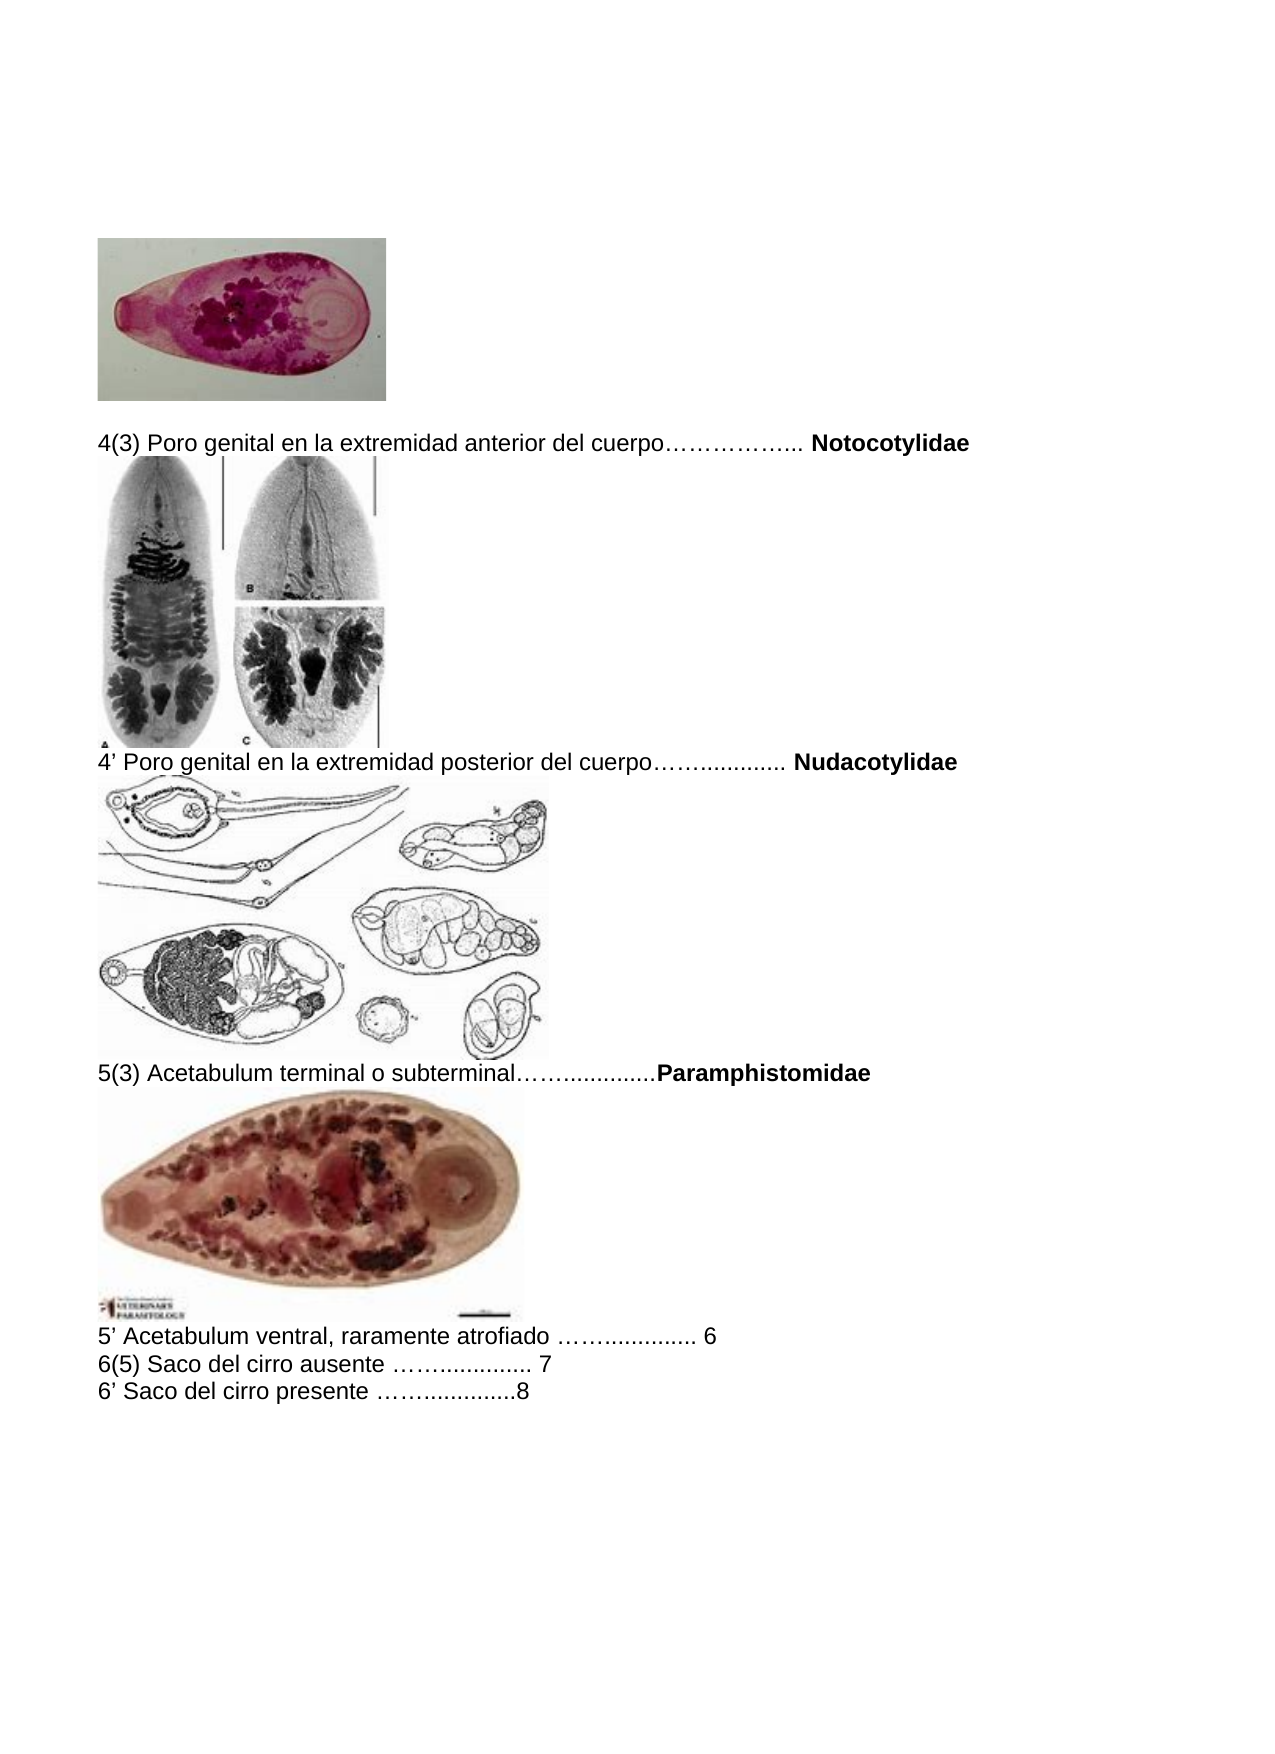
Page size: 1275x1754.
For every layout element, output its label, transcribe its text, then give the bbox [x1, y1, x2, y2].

text 6(5) Saco del cirro ausente …….............. 7 [98, 1350, 1249, 1377]
picture [97, 238, 387, 401]
text 5(3) Acetabulum terminal o subterminal……..............Paramphistomidae [98, 1059, 1249, 1087]
picture [97, 456, 389, 748]
picture [97, 775, 549, 1060]
text 6’ Saco del cirro presente ……..............8 [98, 1377, 1249, 1405]
text 5’ Acetabulum ventral, raramente atrofiado …….............. 6 [98, 1322, 1249, 1350]
picture [97, 1087, 525, 1322]
text 4(3) Poro genital en la extremidad anterior del cuerpo……………... Notocotylidae [98, 429, 1249, 456]
text 4’ Poro genital en la extremidad posterior del cuerpo……............. Nudacotylidae [98, 748, 1249, 775]
